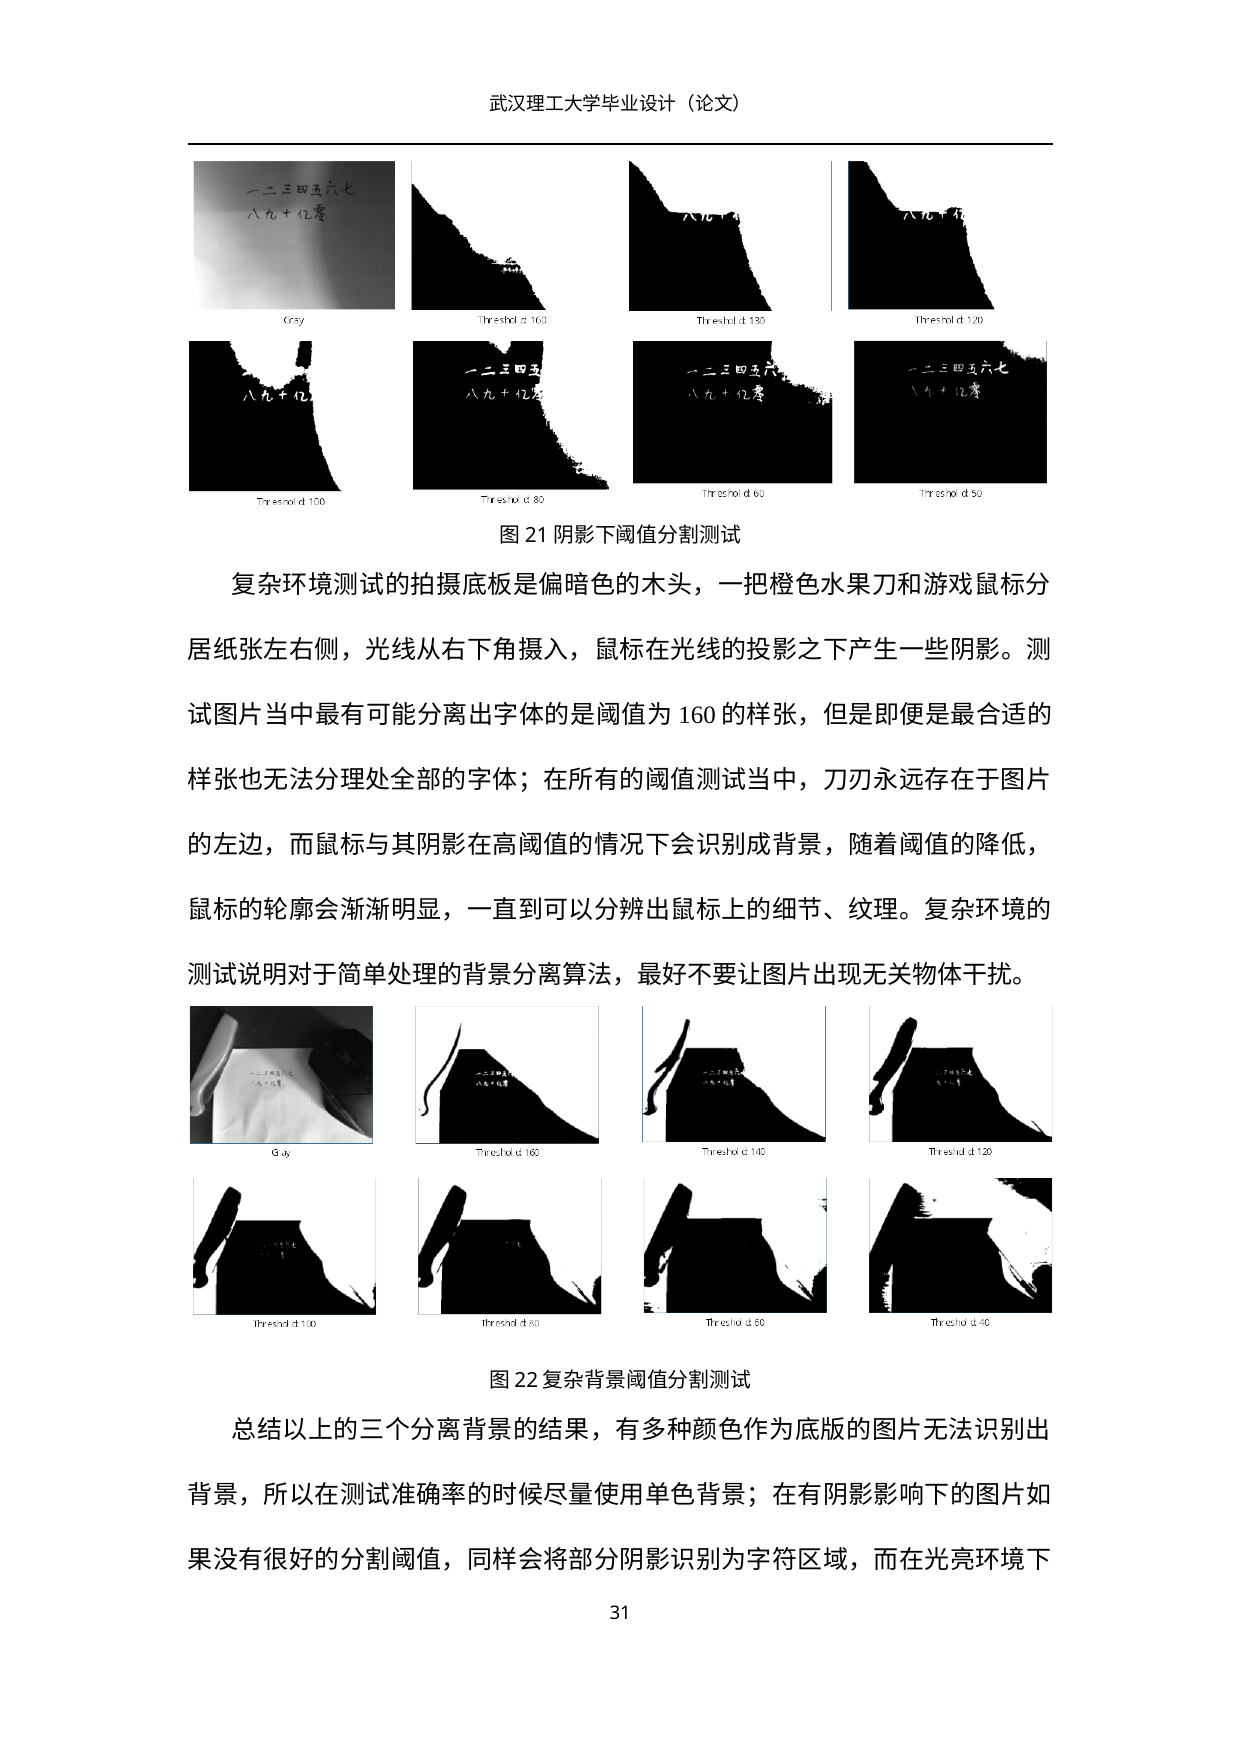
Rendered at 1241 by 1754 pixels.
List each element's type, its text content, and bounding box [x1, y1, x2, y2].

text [187, 1395, 1053, 1590]
text 图22 复杂背景阈值分割测试 [187, 1362, 1053, 1395]
text 复杂环境测试的拍摄底板是偏暗色的木头，一把橙色水果刀和游戏鼠标分居纸张左右侧，光线从右下角摄入，鼠标在光线的投影之下产生一些阴影。测试图片当中最有可能分离出字体的是阈值为160的样张，但是即便是最合适的样张也无法分理处全部的字体；在所有的阈值测试当中，刀刃永远存在于图片的左边，而鼠标与其阴影在高阈值的情况下会识别成背景，随着阈值的降低，鼠标的轮廓会渐渐明显，一直到可以分辨出鼠标上的细节、纹理。复杂环境的测试说明对于简单处理的背景分离算法，最好不要让图片出现无关物体干扰。 [187, 550, 1053, 1005]
text 图21 阴影下阈值分割测试 [187, 517, 1053, 550]
